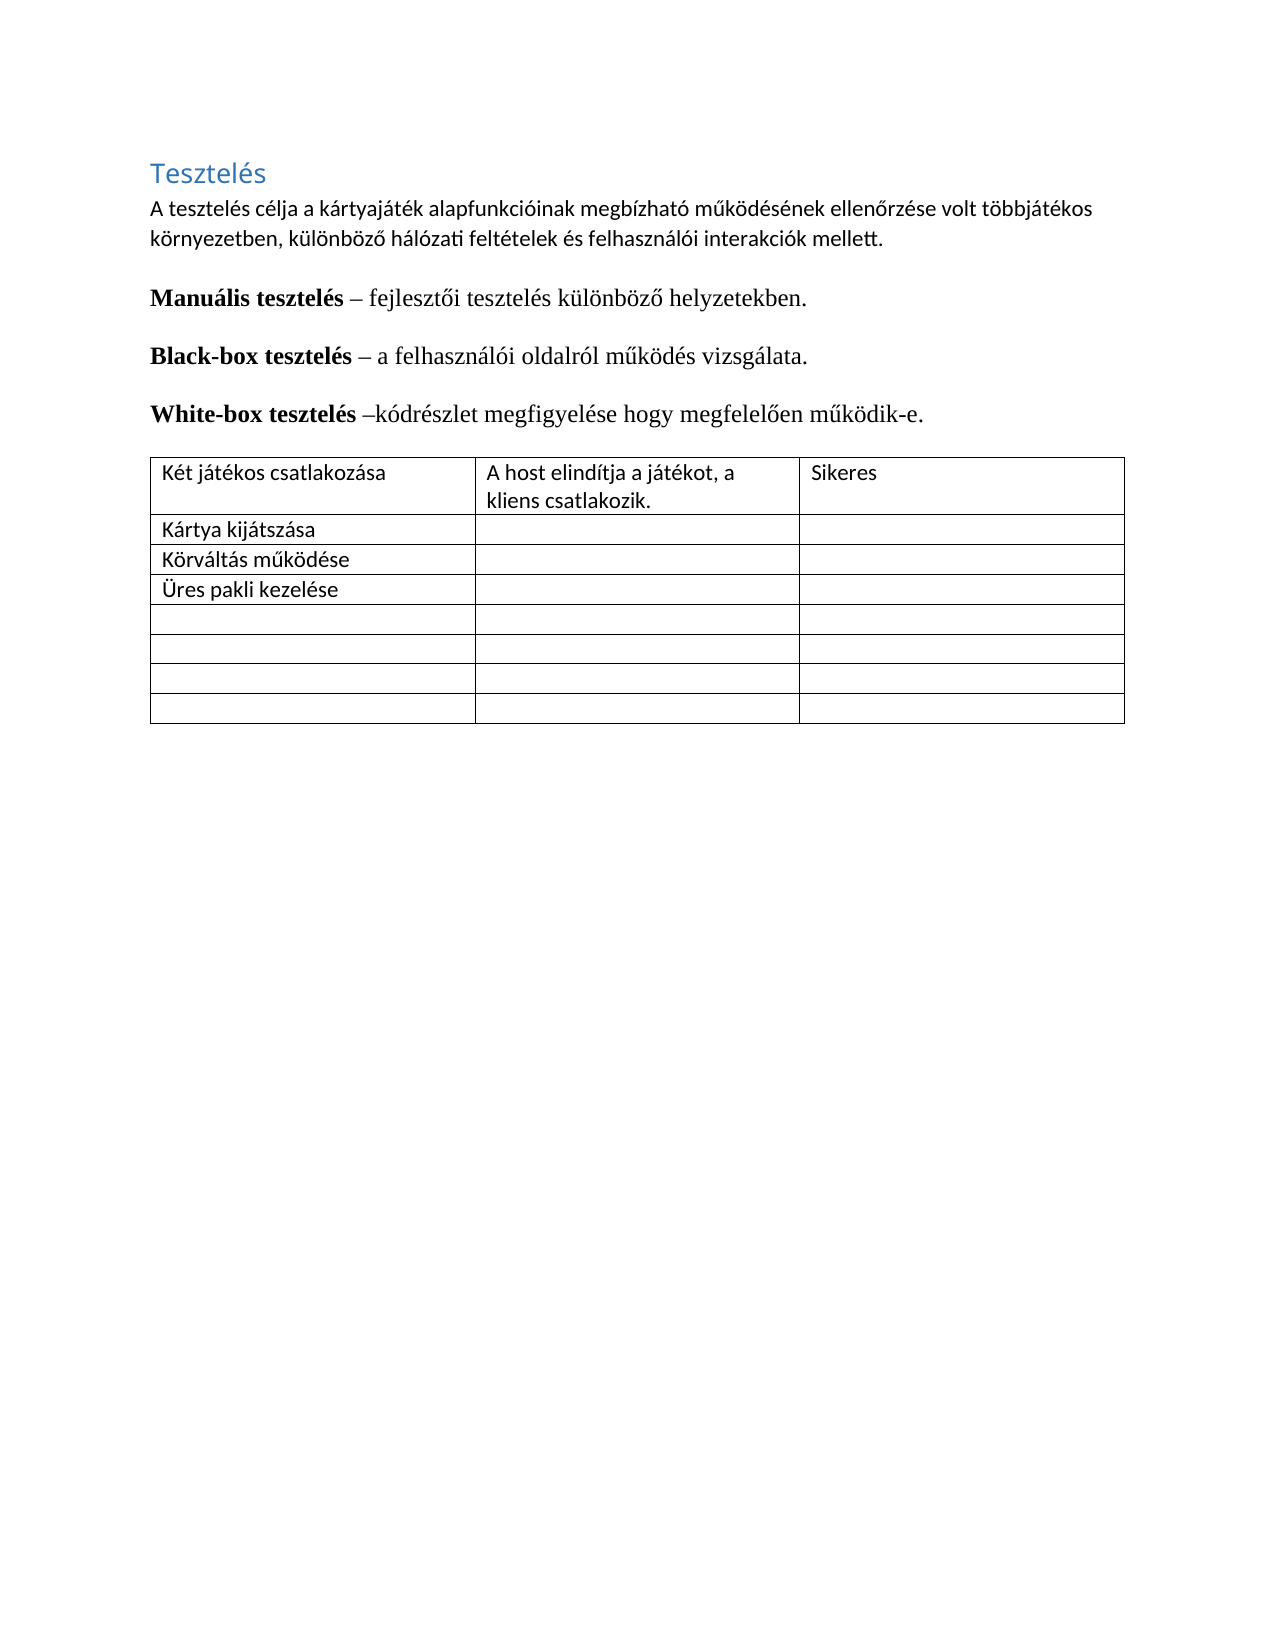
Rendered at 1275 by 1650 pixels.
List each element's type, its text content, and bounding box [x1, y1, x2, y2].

table_cell [800, 664, 1124, 693]
subtitle Tesztelés [150, 154, 1125, 191]
table_cell Üres pakli kezelése [151, 575, 475, 604]
table_cell [476, 605, 799, 633]
table_cell [800, 694, 1124, 723]
text Manuális tesztelés – fejlesztői tesztelés különböző helyzetekben. [150, 283, 1125, 312]
table_cell [476, 545, 799, 574]
table_cell [476, 635, 799, 663]
text White-box tesztelés –kódrészlet megfigyelése hogy megfelelően működik-e. [150, 399, 1125, 428]
table_header Két játékos csatlakozása [151, 458, 475, 514]
table_cell Kártya kijátszása [151, 515, 475, 544]
table_cell [151, 694, 475, 723]
table_cell [151, 635, 475, 663]
table_cell [476, 515, 799, 544]
table_header A host elindítja a játékot, a kliens csatlakozik. [476, 458, 799, 514]
text Black-box tesztelés – a felhasználói oldalról működés vizsgálata. [150, 341, 1125, 370]
table_cell [800, 635, 1124, 663]
table_cell [151, 664, 475, 693]
text A tesztelés célja a kártyajáték alapfunkcióinak megbízható működésének ellenőrzése volt többjátékos környezetben, különböző hálózati feltételek és felhasználói interakciók mellett. [150, 194, 1125, 252]
table_cell [151, 605, 475, 633]
table_header Sikeres [800, 458, 1124, 514]
table_cell [800, 515, 1124, 544]
table_cell [800, 575, 1124, 604]
table_cell [800, 605, 1124, 633]
table_cell [476, 694, 799, 723]
table_cell [476, 664, 799, 693]
table_cell [800, 545, 1124, 574]
table_cell [476, 575, 799, 604]
table_cell Körváltás működése [151, 545, 475, 574]
